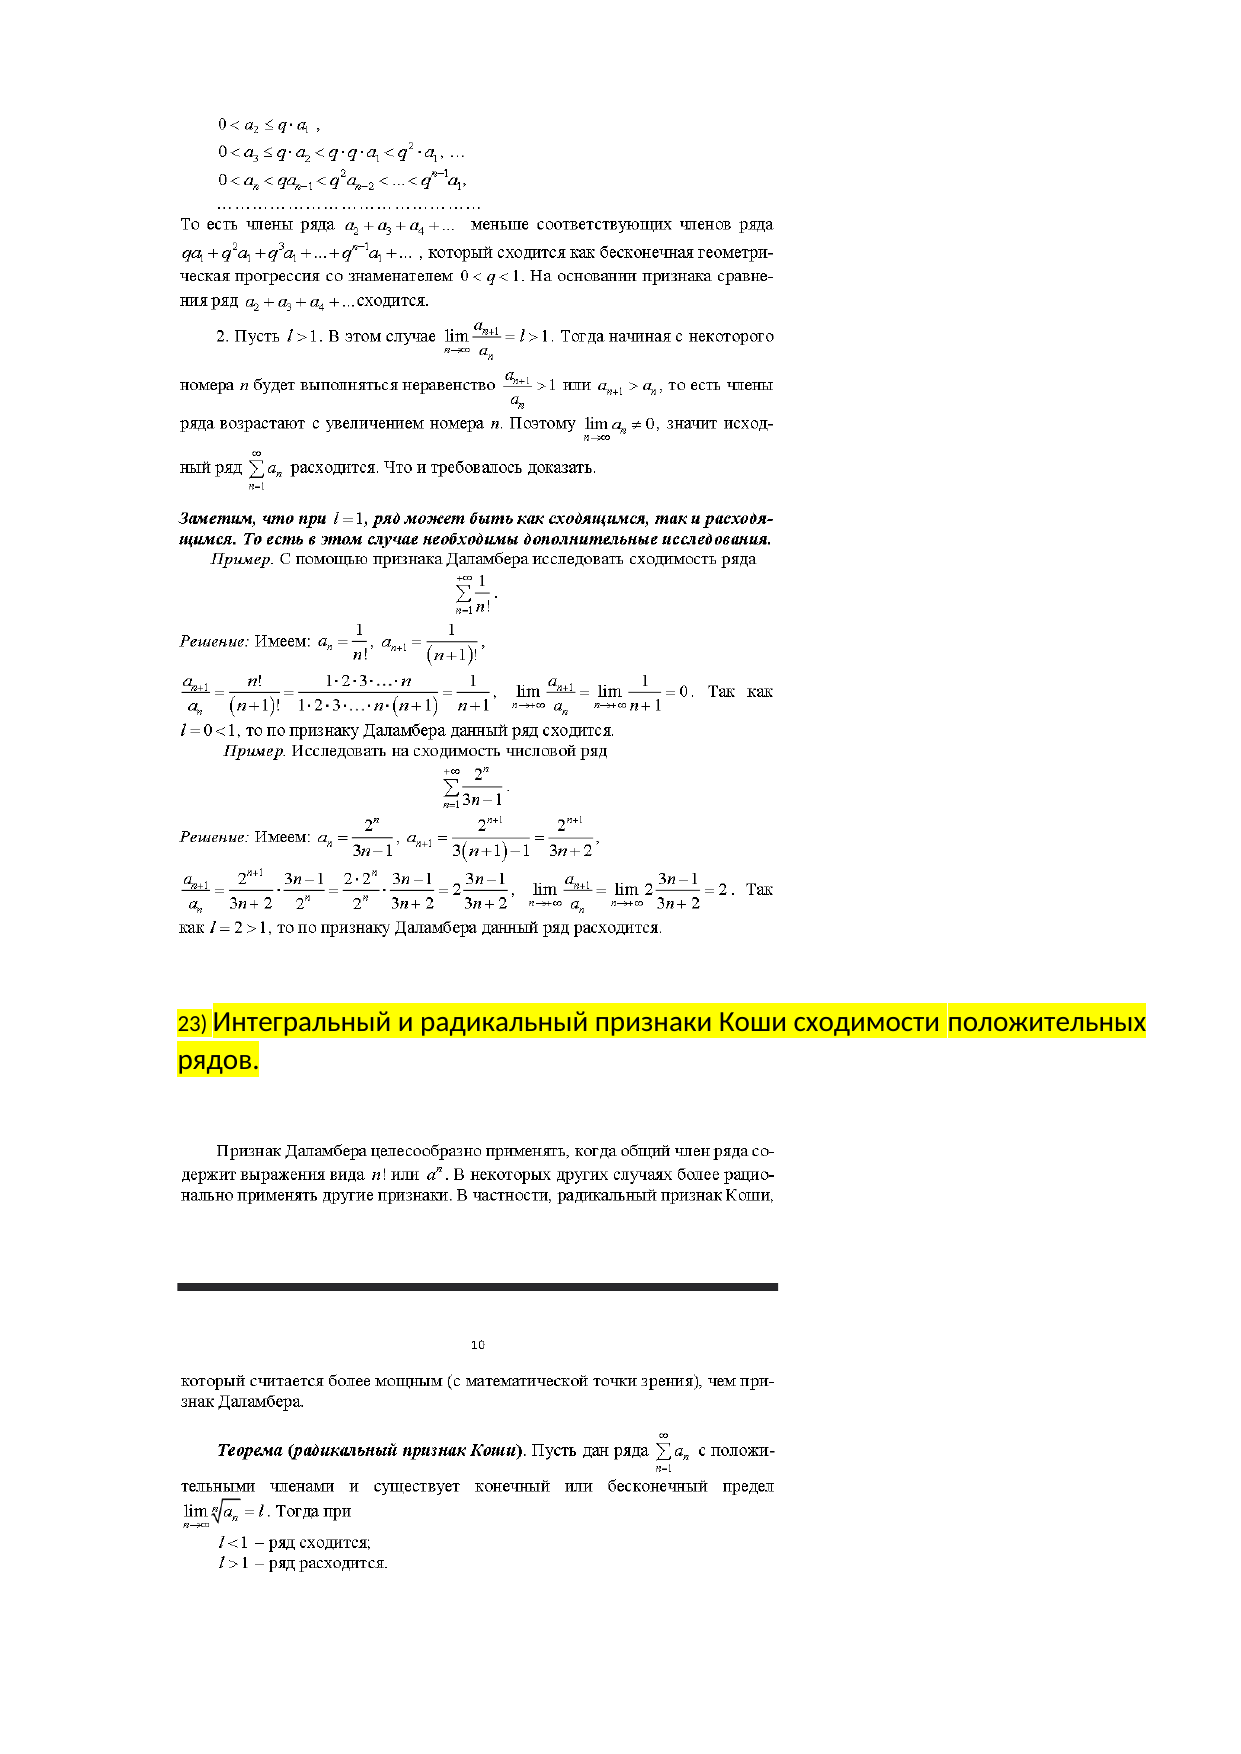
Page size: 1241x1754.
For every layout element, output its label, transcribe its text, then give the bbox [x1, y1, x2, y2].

text 23) Интегральный и радикальный признаки Коши сходимости положительных рядов. [177, 1003, 1152, 1077]
picture [177, 511, 777, 937]
picture [177, 1143, 779, 1575]
picture [177, 118, 777, 493]
